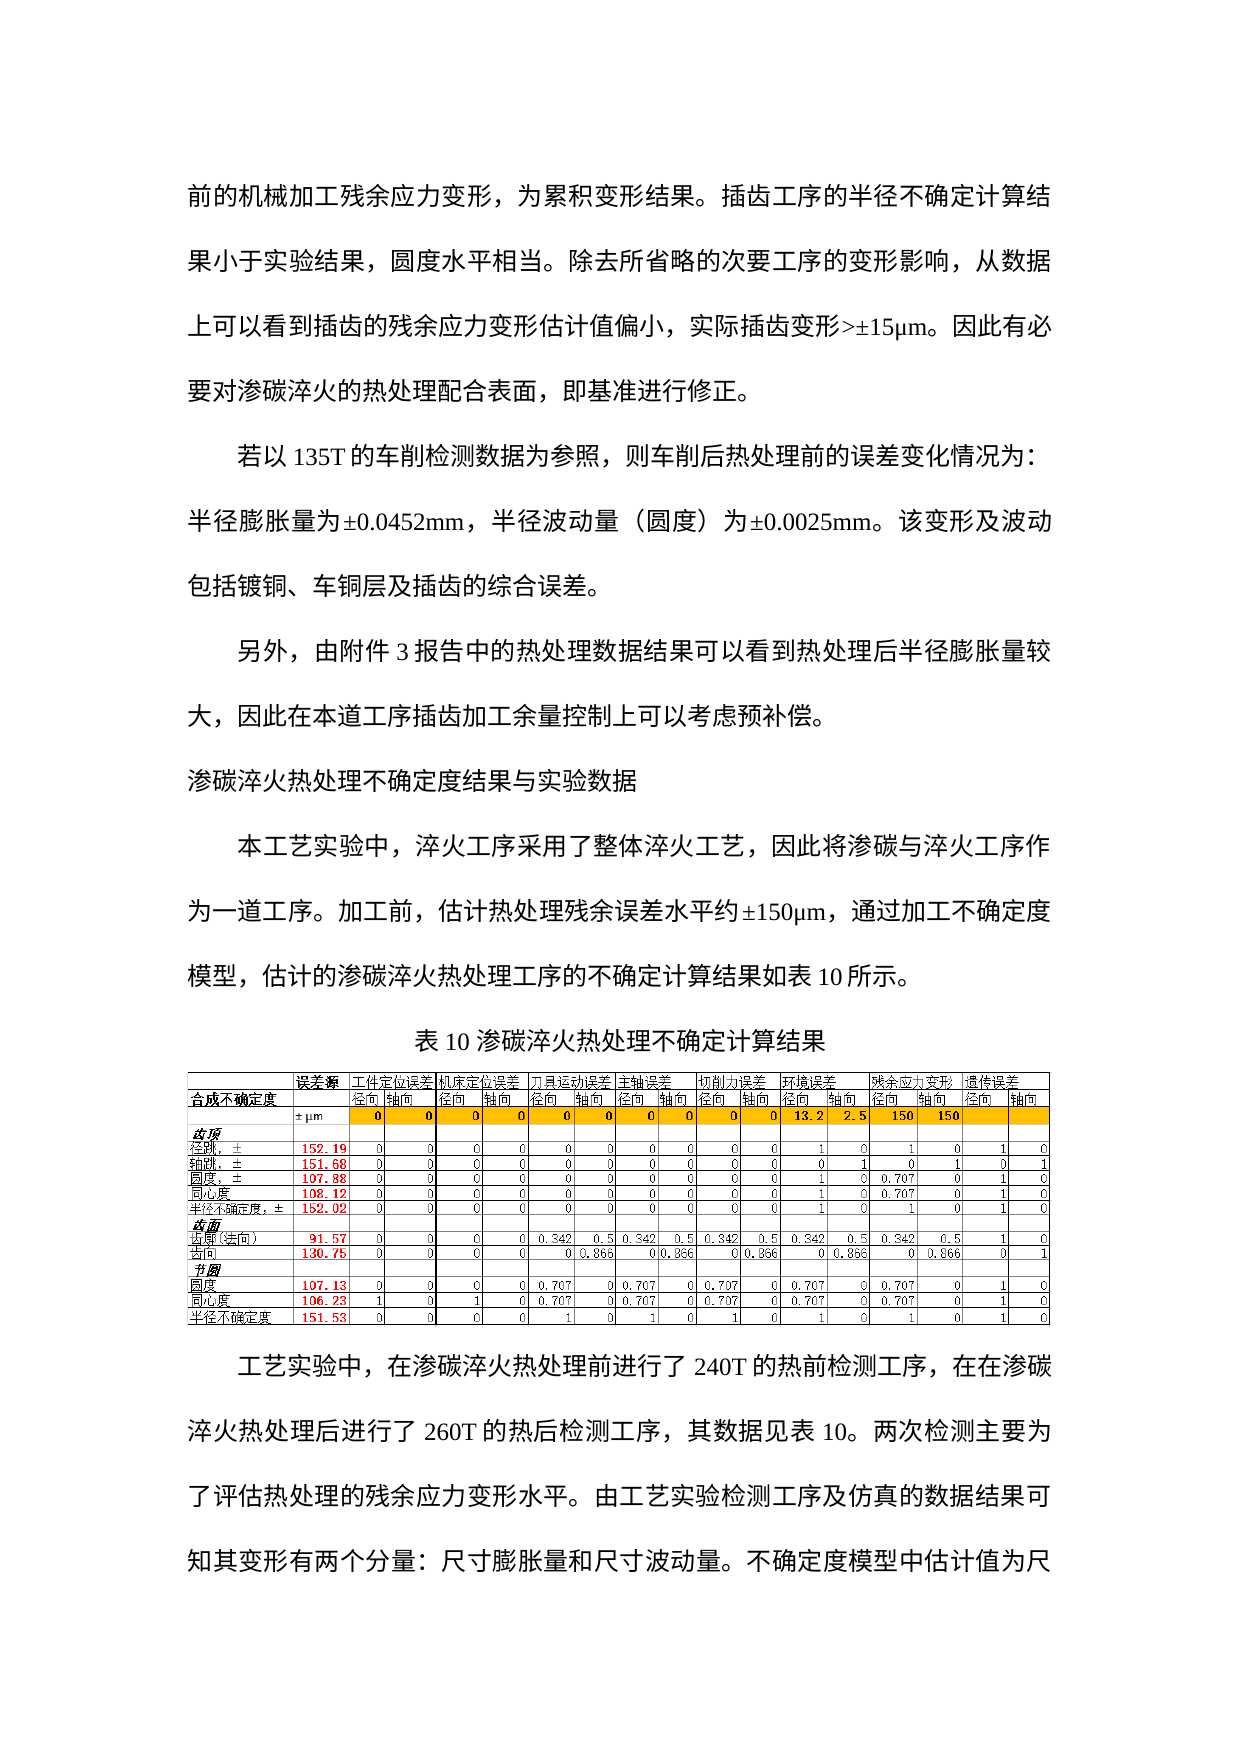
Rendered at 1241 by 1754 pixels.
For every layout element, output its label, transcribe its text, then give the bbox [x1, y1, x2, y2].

text 本工艺实验中，淬火工序采用了整体淬火工艺，因此将渗碳与淬火工序作为一道工序。加工前，估计热处理残余误差水平约±150μm，通过加工不确定度模型，估计的渗碳淬火热处理工序的不确定计算结果如表10所示。 [187, 812, 1053, 1007]
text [187, 1332, 1053, 1592]
picture [187, 1072, 1052, 1327]
text 若以135T的车削检测数据为参照，则车削后热处理前的误差变化情况为：半径膨胀量为±0.0452mm，半径波动量（圆度）为±0.0025mm。该变形及波动包括镀铜、车铜层及插齿的综合误差。 [187, 422, 1053, 617]
text 表10 渗碳淬火热处理不确定计算结果 [187, 1007, 1053, 1072]
text 另外，由附件3报告中的热处理数据结果可以看到热处理后半径膨胀量较大，因此在本道工序插齿加工余量控制上可以考虑预补偿。 [187, 617, 1053, 747]
text 渗碳淬火热处理不确定度结果与实验数据 [187, 747, 1053, 812]
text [187, 162, 1053, 422]
